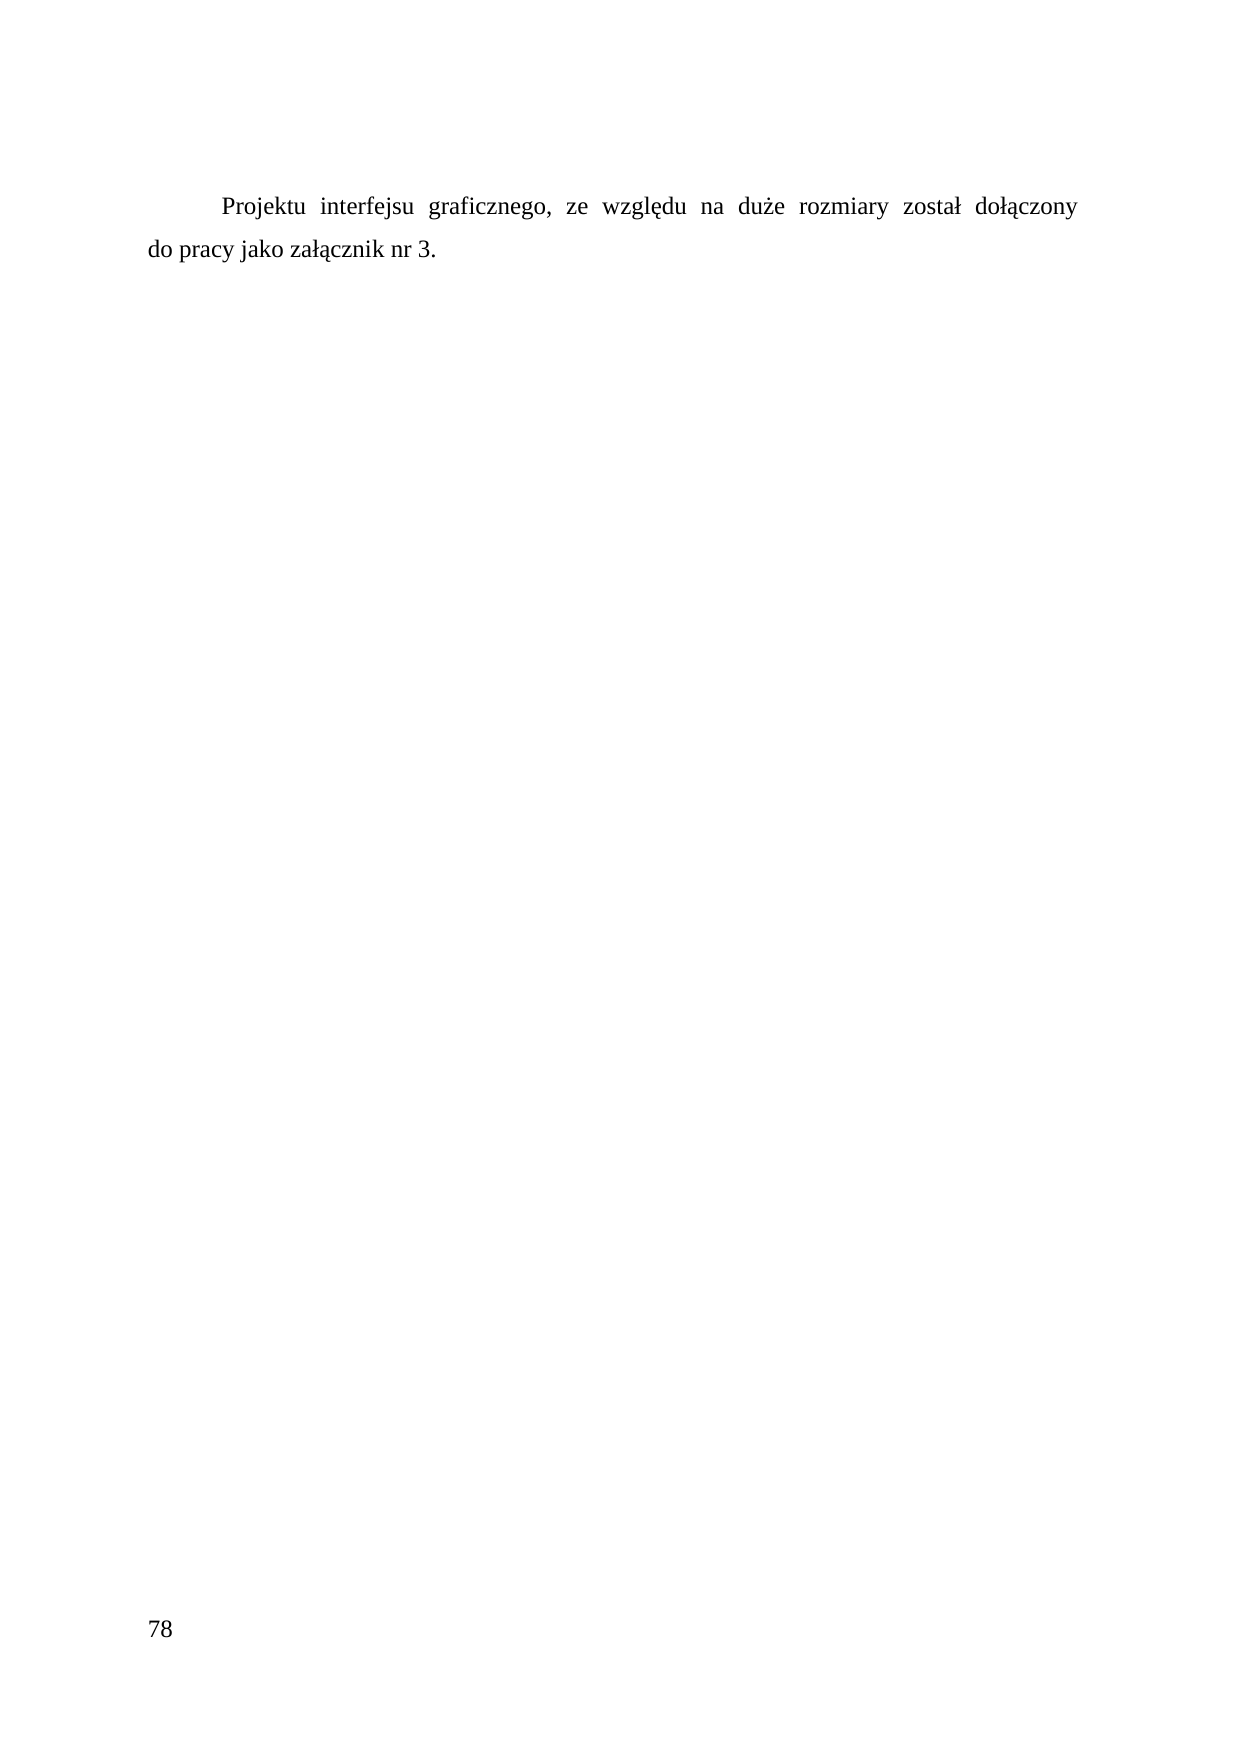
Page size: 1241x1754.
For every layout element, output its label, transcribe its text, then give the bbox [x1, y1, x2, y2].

text Projektu interfejsu graficznego, ze względu na duże rozmiary został dołączony do pracy jako załącznik nr 3. [148, 191, 1092, 263]
